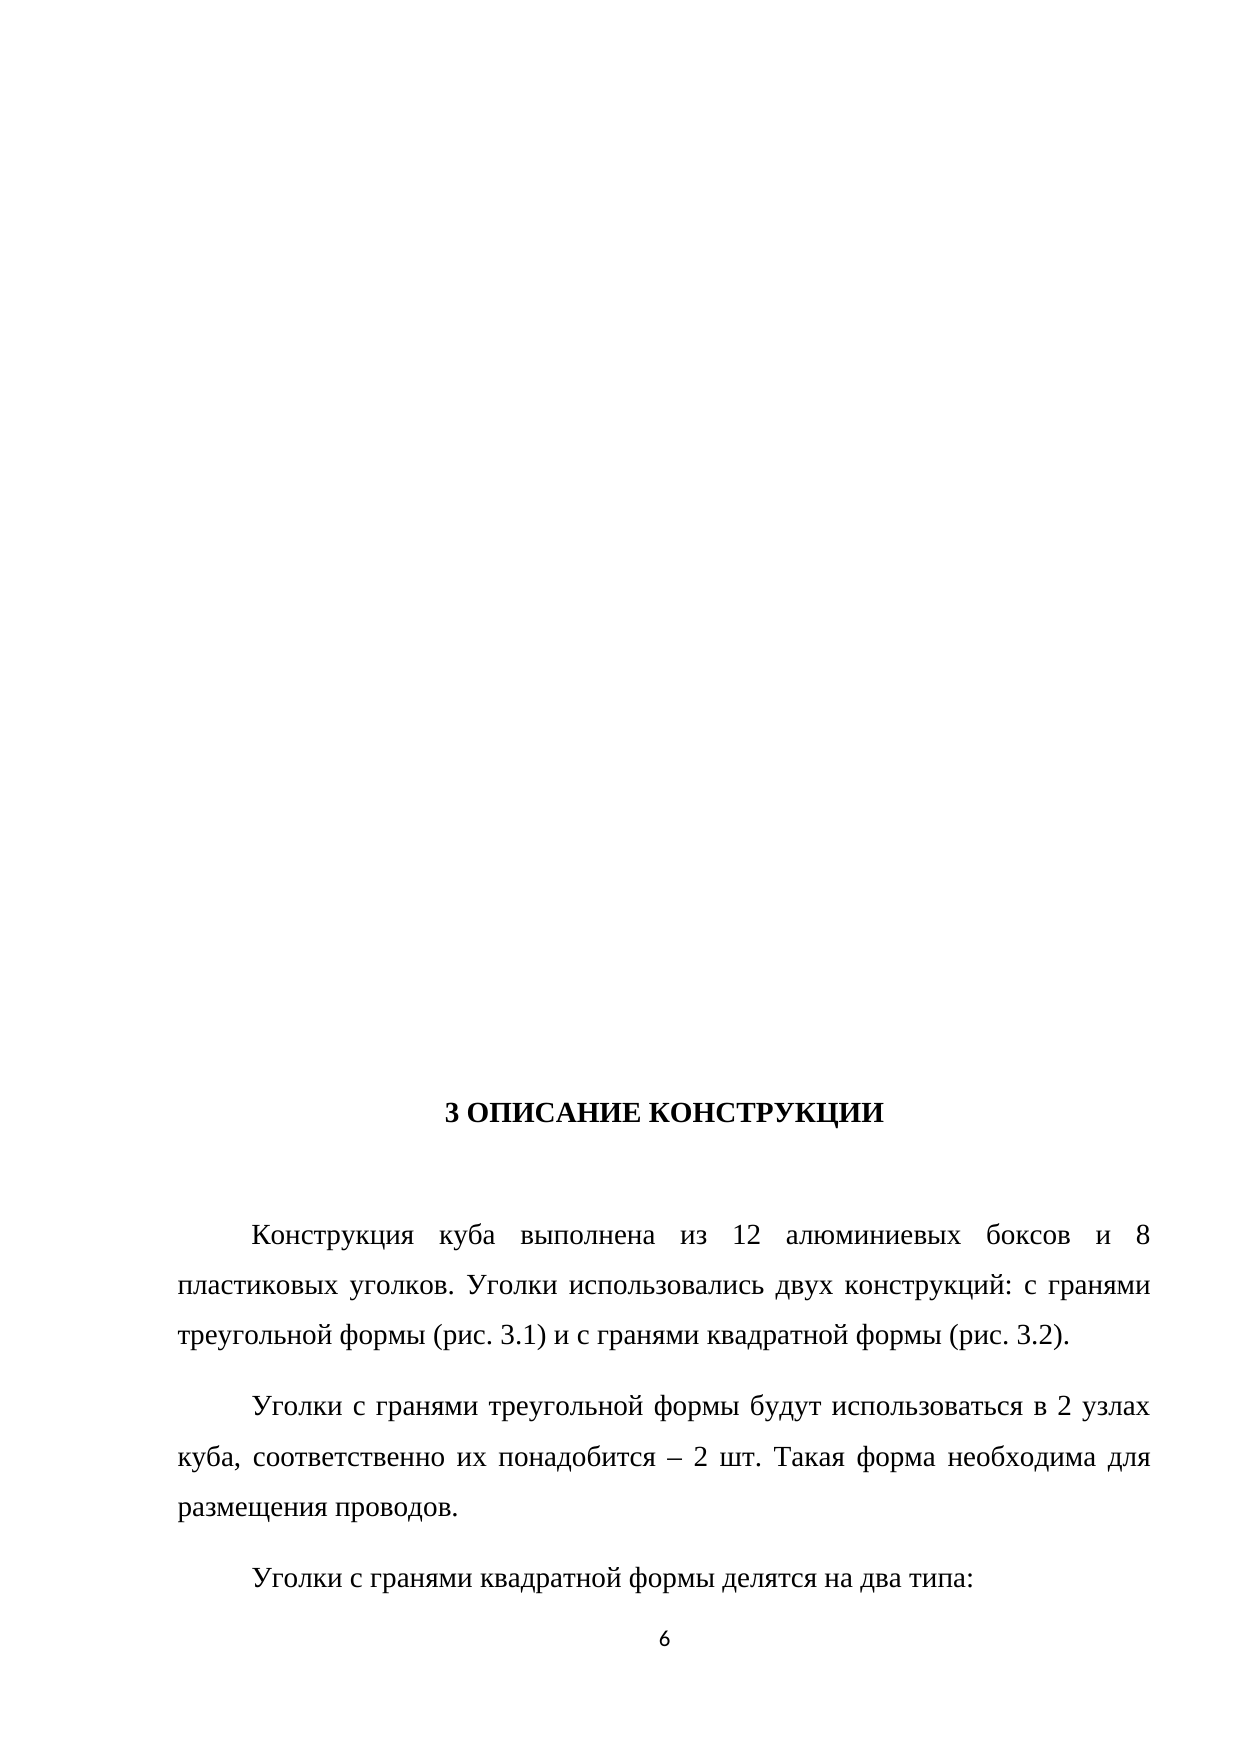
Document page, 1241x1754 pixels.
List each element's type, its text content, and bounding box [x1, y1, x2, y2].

subtitle 3 ОПИСАНИЕ КОНСТРУКЦИИ [177, 1095, 1152, 1129]
text Уголки с гранями квадратной формы делятся на два типа: [177, 1560, 1152, 1594]
text Уголки с гранями треугольной формы будут использоваться в 2 узлах куба, соответственно их понадобится – 2 шт. Такая форма необходима для размещения проводов. [177, 1388, 1152, 1523]
text Конструкция куба выполнена из 12 алюминиевых боксов и 8 пластиковых уголков. Уголки использовались двух конструкций: с гранями треугольной формы (рис. 3.1) и с гранями квадратной формы (рис. 3.2). [177, 1217, 1152, 1351]
